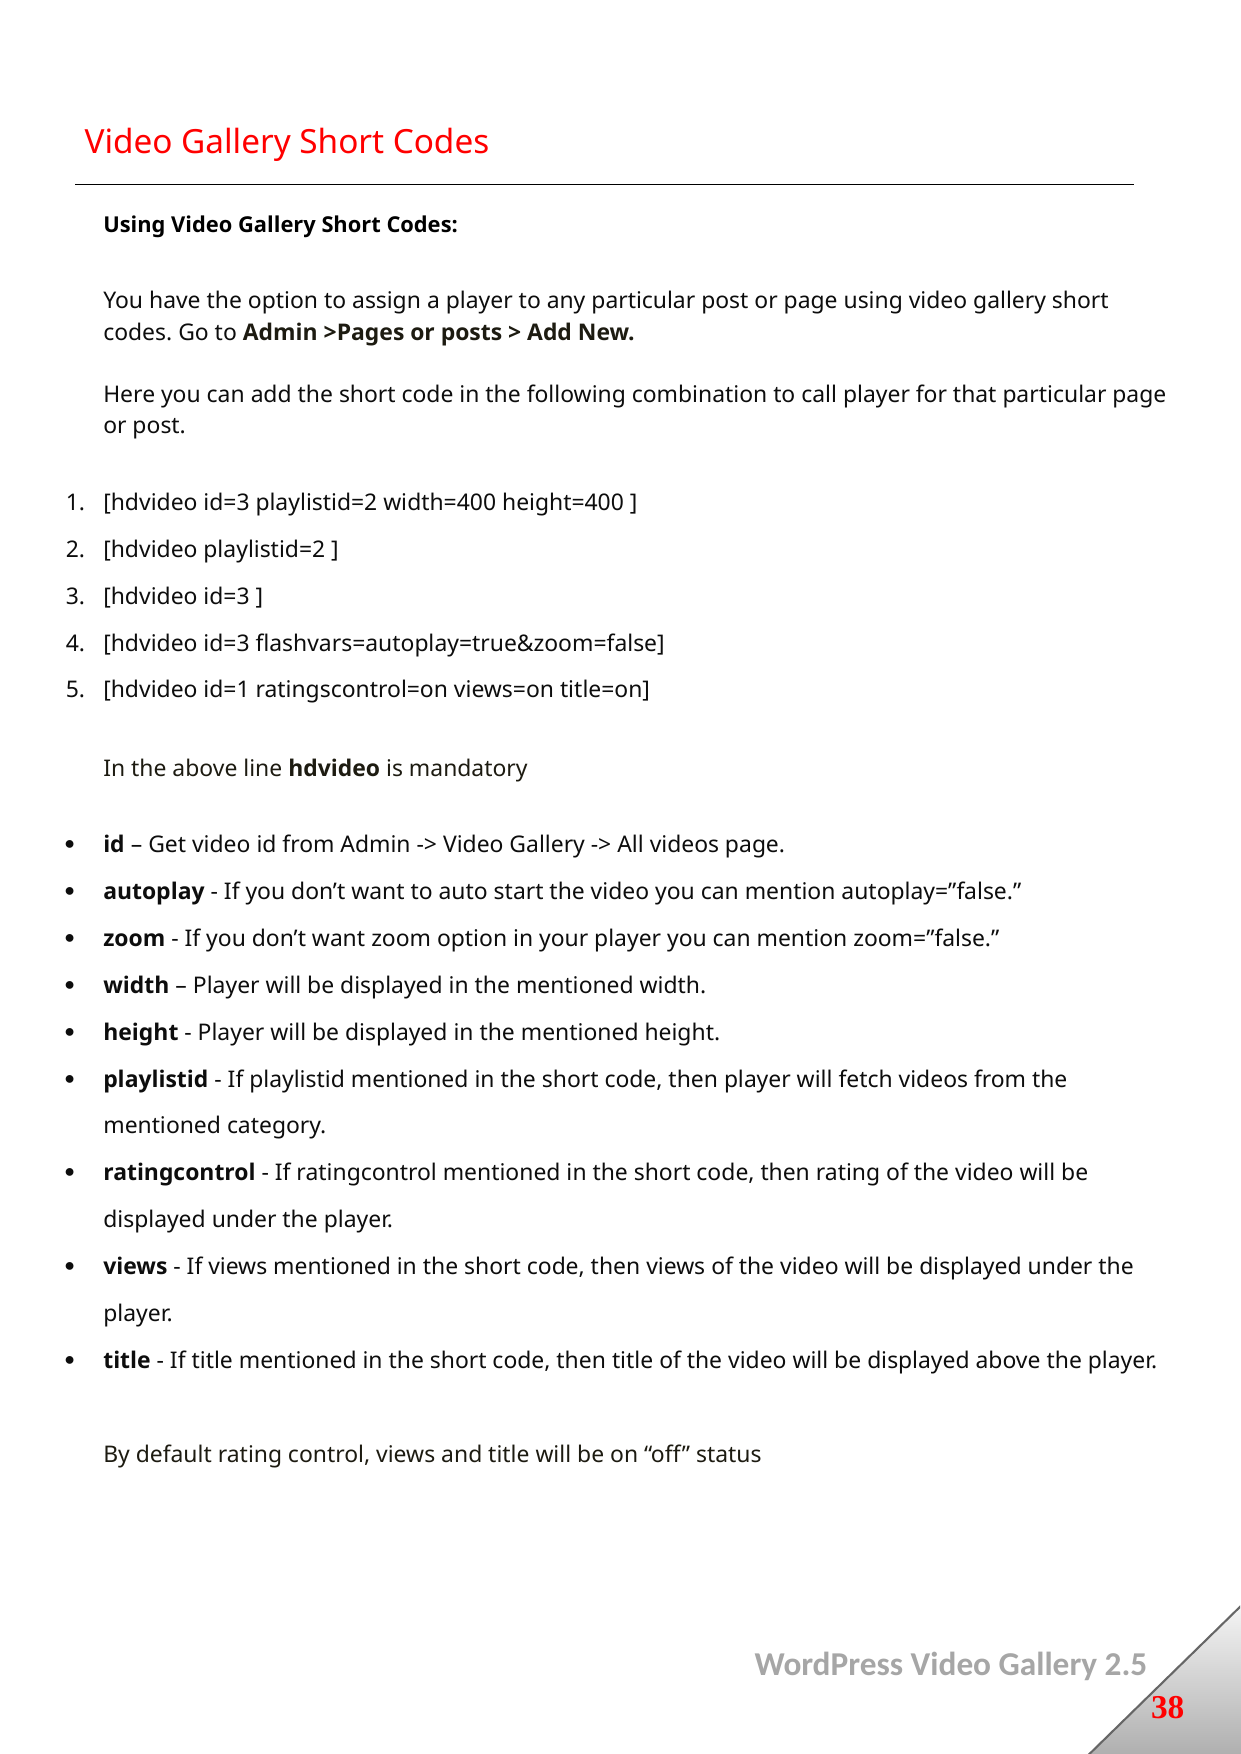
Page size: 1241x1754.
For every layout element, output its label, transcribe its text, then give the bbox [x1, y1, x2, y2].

list playlistid - If playlistid mentioned in the short code, then player will fetch videos from the mentioned category. [66, 1062, 1181, 1141]
list [hdvideo id=3 ] [66, 579, 1181, 611]
list [hdvideo playlistid=2 ] [66, 533, 1181, 564]
text Using Video Gallery Short Codes: [103, 209, 1181, 239]
list [hdvideo id=3 playlistid=2 width=400 height=400 ] [66, 486, 1181, 517]
list zoom - If you don’t want zoom option in your player you can mention zoom=”false.” [66, 922, 1181, 953]
text Video Gallery Short Codes [84, 118, 1181, 163]
list width – Player will be displayed in the mentioned width. [66, 969, 1181, 1000]
text Here you can add the short code in the following combination to call player for that particular page or post. [103, 378, 1181, 440]
list ratingcontrol - If ratingcontrol mentioned in the short code, then rating of the video will be displayed under the player. [66, 1156, 1181, 1234]
list height - Player will be displayed in the mentioned height. [66, 1016, 1181, 1047]
list [hdvideo id=1 ratingscontrol=on views=on title=on] [66, 673, 1181, 704]
list id – Get video id from Admin -> Video Gallery -> All videos page. [66, 828, 1181, 859]
text In the above line hdvideo is mandatory [103, 751, 1181, 783]
list autoplay - If you don’t want to auto start the video you can mention autoplay=”false.” [66, 875, 1181, 906]
list [hdvideo id=3 flashvars=autoplay=true&zoom=false] [66, 626, 1181, 658]
list title - If title mentioned in the short code, then title of the video will be displayed above the player. [66, 1344, 1181, 1375]
text By default rating control, views and title will be on “off” status [103, 1437, 1181, 1469]
text You have the option to assign a player to any particular post or page using video gallery short codes. Go to Admin >Pages or posts > Add New. [103, 284, 1181, 347]
list views - If views mentioned in the short code, then views of the video will be displayed under the player. [66, 1250, 1181, 1328]
